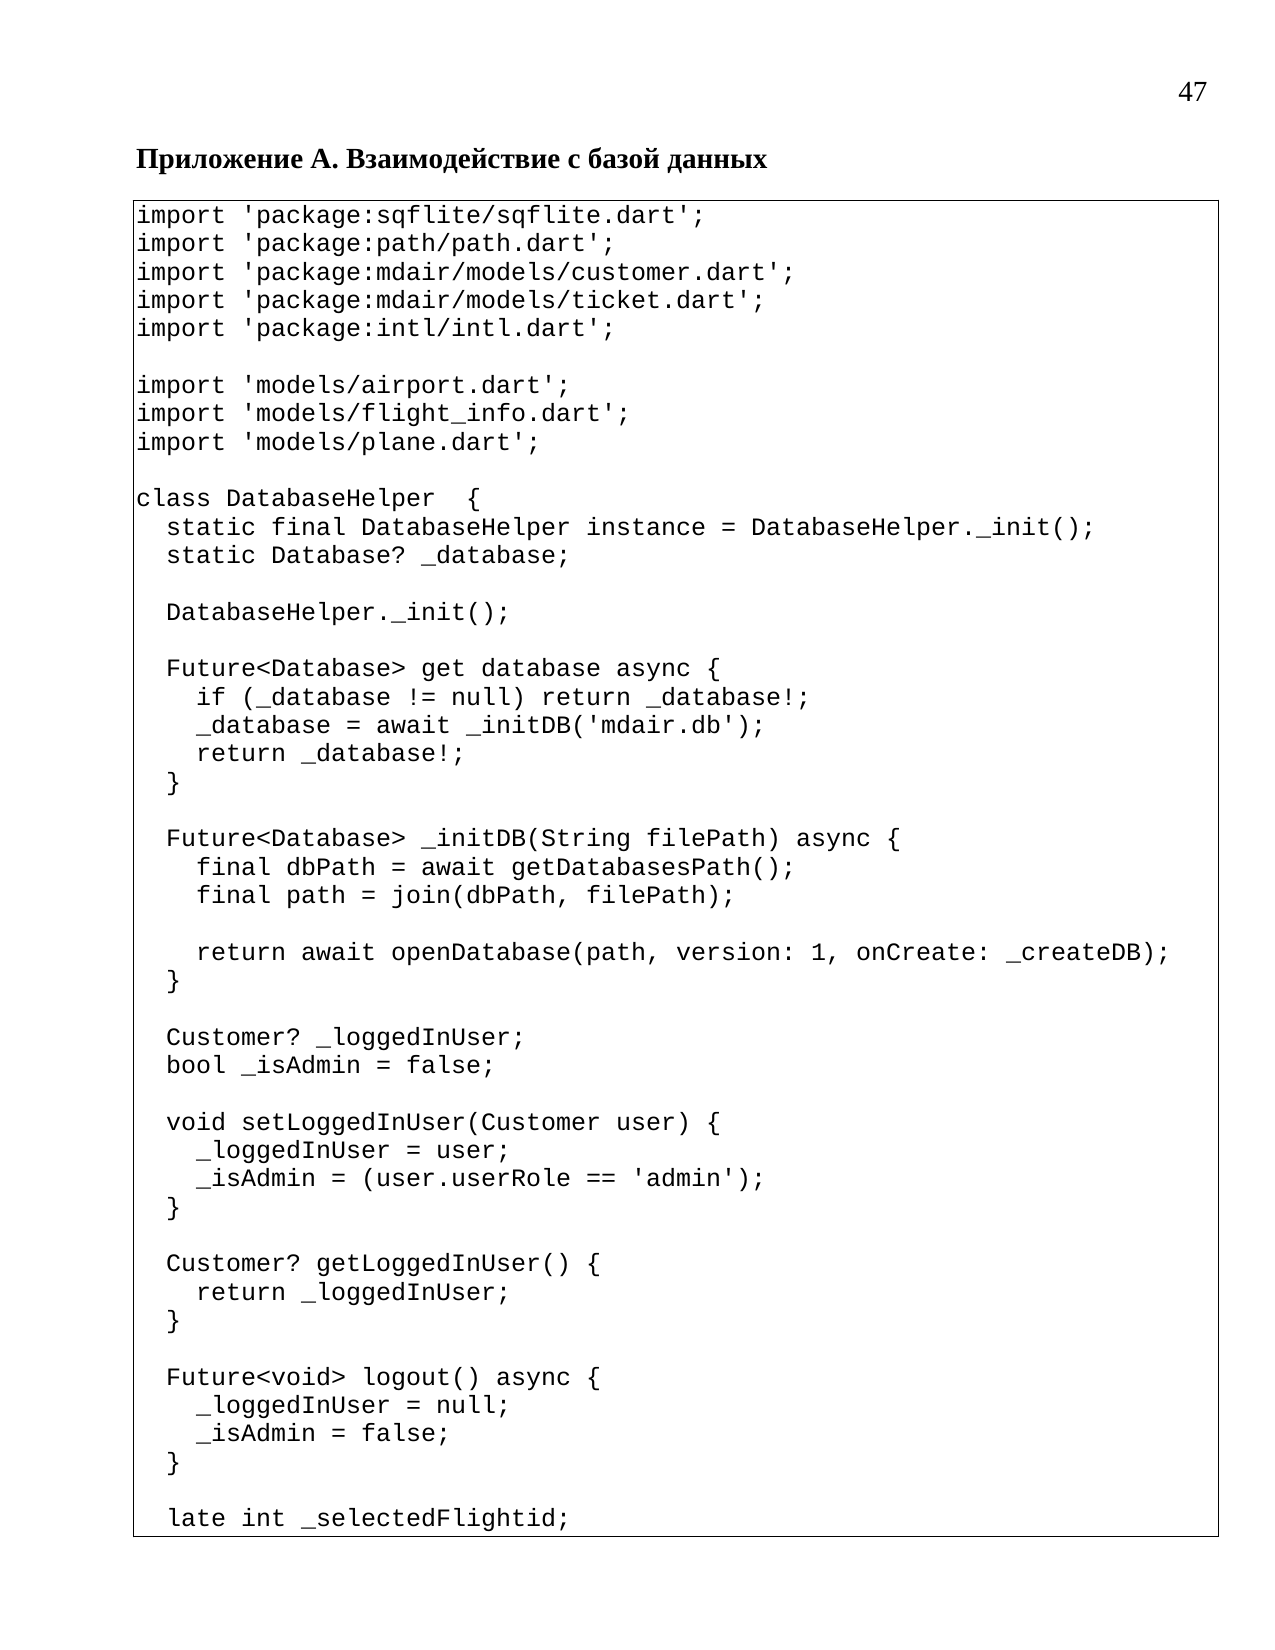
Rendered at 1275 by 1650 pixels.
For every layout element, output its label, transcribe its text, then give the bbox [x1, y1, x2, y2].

text } [136, 968, 1216, 996]
text Customer? _loggedInUser; [136, 1024, 1216, 1053]
text return _database!; [136, 741, 1216, 769]
text late int _selectedFlightid; [134, 1503, 1218, 1536]
text import 'package:intl/intl.dart'; [136, 316, 1216, 344]
text } [136, 1308, 1216, 1336]
text DatabaseHelper._init(); [136, 599, 1216, 628]
text return _loggedInUser; [136, 1279, 1216, 1308]
text _database = await _initDB('mdair.db'); [136, 713, 1216, 741]
text } [136, 769, 1216, 798]
text if (_database != null) return _database!; [136, 684, 1216, 713]
text _isAdmin = false; [136, 1421, 1216, 1449]
text void setLoggedInUser(Customer user) { [136, 1109, 1216, 1138]
text bool _isAdmin = false; [136, 1053, 1216, 1081]
text final path = join(dbPath, filePath); [136, 883, 1216, 911]
text static final DatabaseHelper instance = DatabaseHelper._init(); [136, 514, 1216, 543]
text } [136, 1449, 1216, 1478]
text import 'models/plane.dart'; [136, 429, 1216, 458]
text import 'package:sqflite/sqflite.dart'; [134, 201, 1218, 231]
text Future<void> logout() async { [136, 1364, 1216, 1393]
subtitle Приложение А. Взаимодействие с базой данных [136, 141, 1207, 174]
text _loggedInUser = null; [136, 1393, 1216, 1421]
text import 'package:mdair/models/ticket.dart'; [136, 288, 1216, 316]
text import 'models/flight_info.dart'; [136, 401, 1216, 429]
text Customer? getLoggedInUser() { [136, 1251, 1216, 1279]
text class DatabaseHelper { [136, 486, 1216, 514]
text Future<Database> _initDB(String filePath) async { [136, 826, 1216, 854]
text import 'package:path/path.dart'; [136, 231, 1216, 259]
text static Database? _database; [136, 543, 1216, 571]
text _isAdmin = (user.userRole == 'admin'); [136, 1166, 1216, 1194]
text final dbPath = await getDatabasesPath(); [136, 854, 1216, 883]
text import 'package:mdair/models/customer.dart'; [136, 259, 1216, 288]
text _loggedInUser = user; [136, 1138, 1216, 1166]
text import 'models/airport.dart'; [136, 373, 1216, 401]
text return await openDatabase(path, version: 1, onCreate: _createDB); [136, 939, 1216, 968]
text Future<Database> get database async { [136, 656, 1216, 684]
text } [136, 1194, 1216, 1223]
